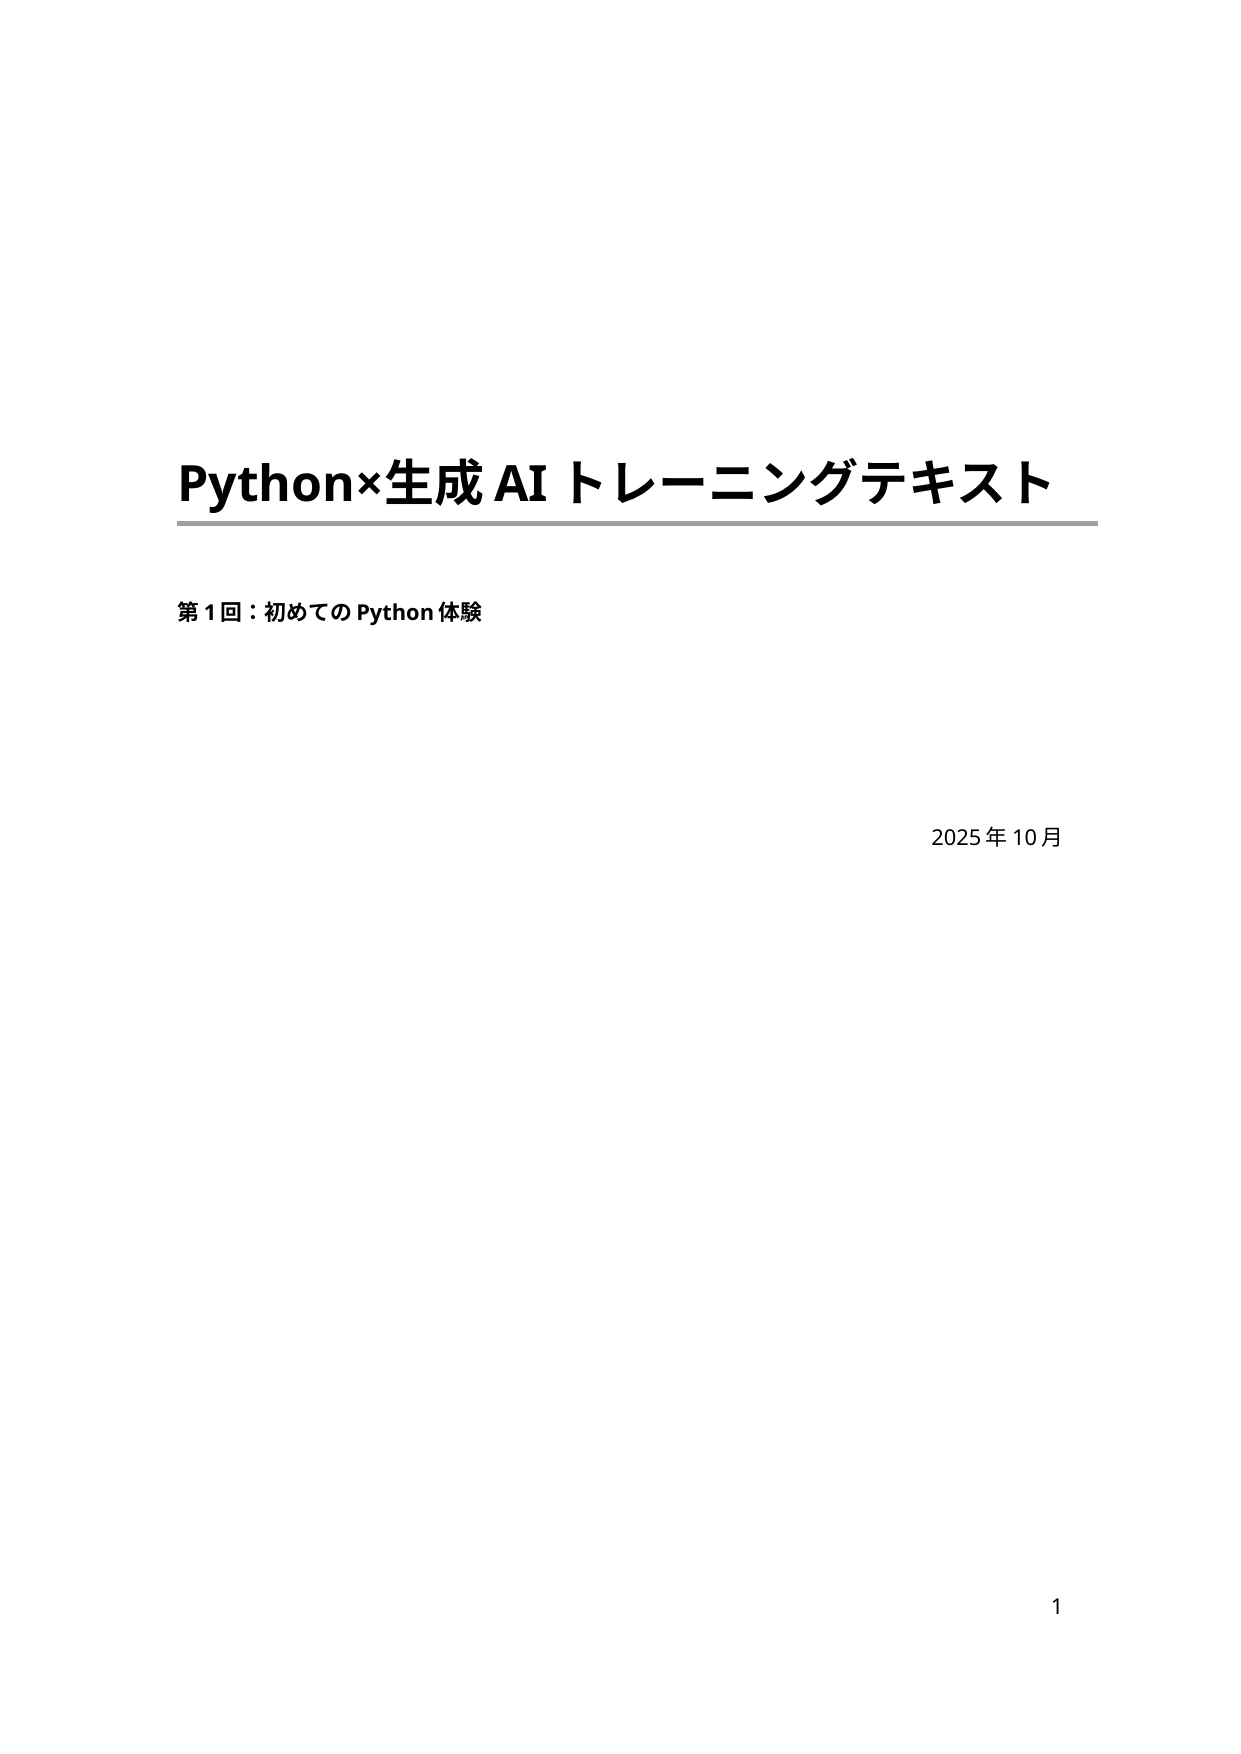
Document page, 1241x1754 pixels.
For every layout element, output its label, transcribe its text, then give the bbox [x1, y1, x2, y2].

text Python×生成AIトレーニングテキスト [177, 442, 1063, 517]
text 第1回：初めてのPython体験 [177, 592, 1063, 629]
text 2025年10月 [177, 817, 1063, 854]
